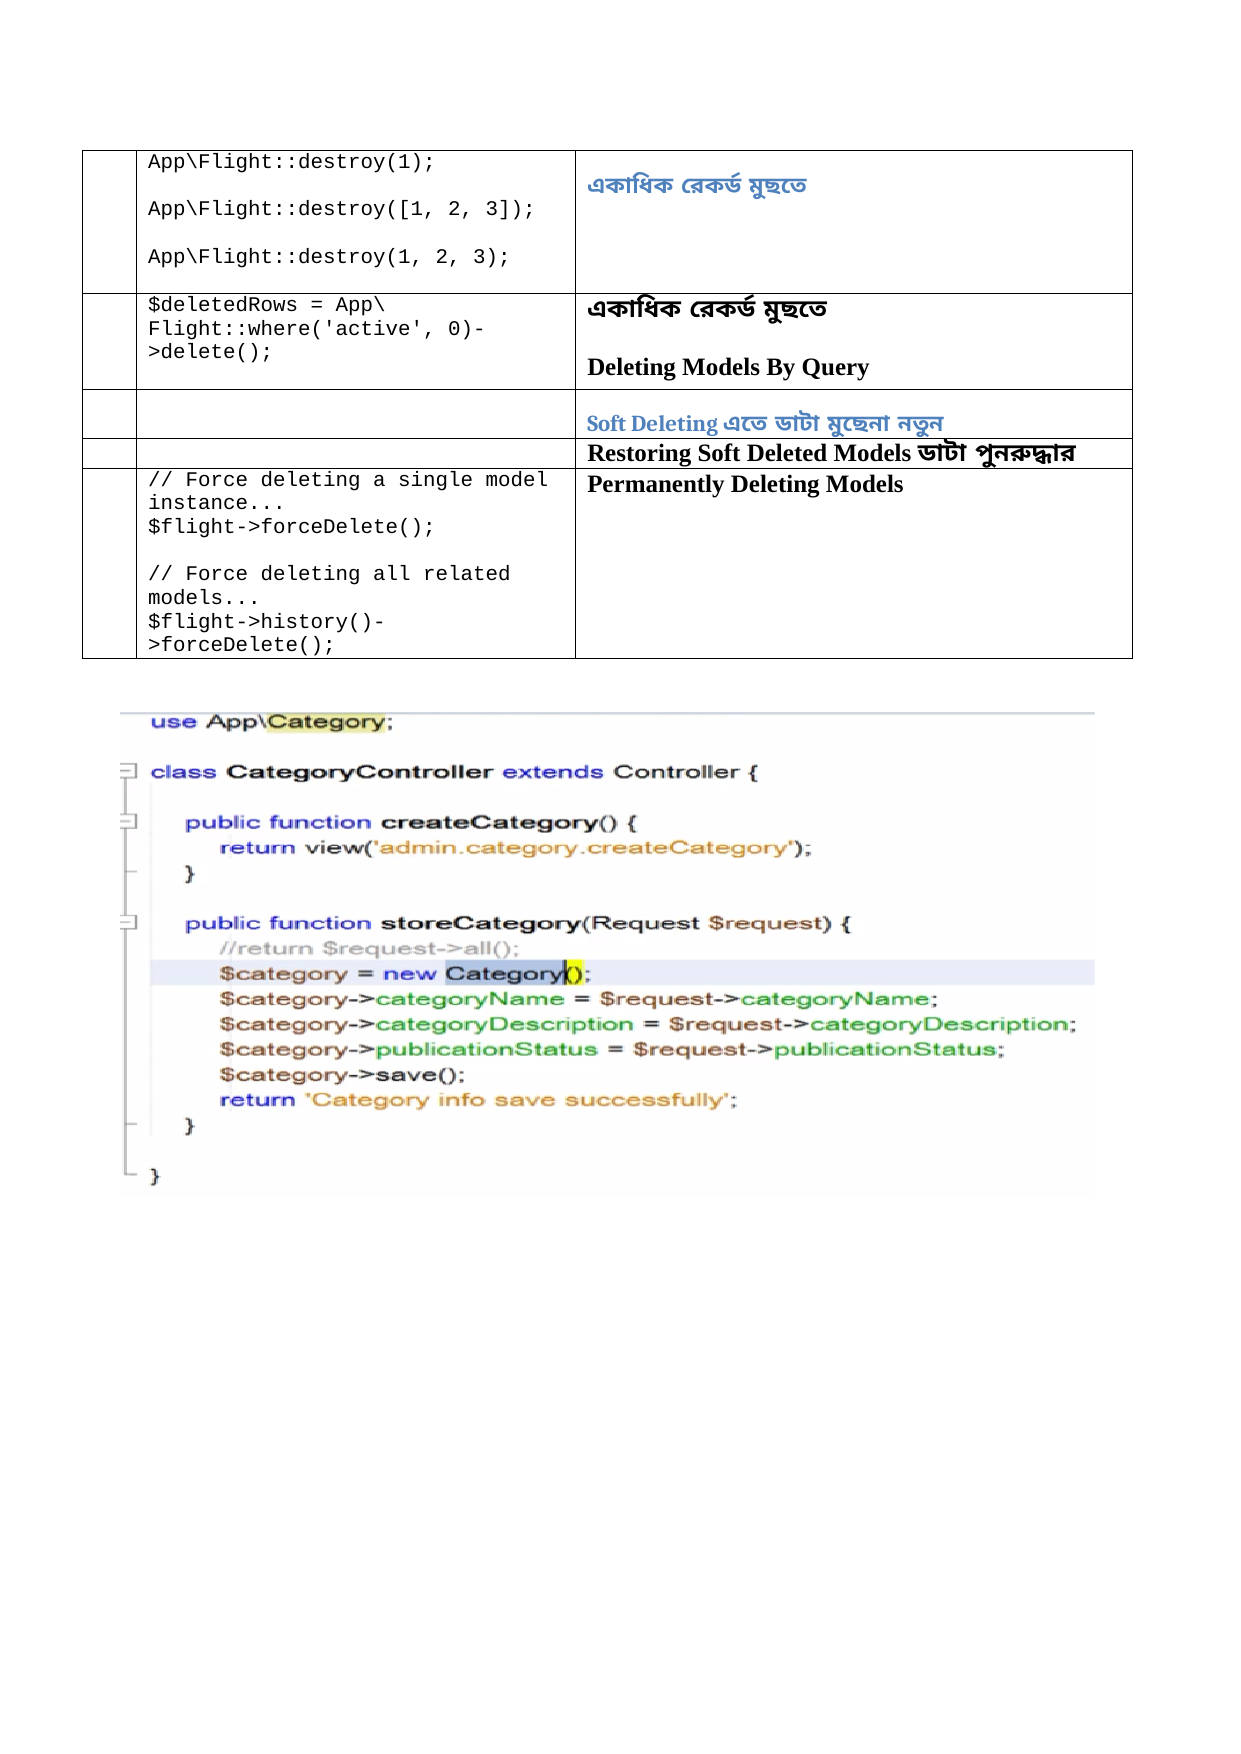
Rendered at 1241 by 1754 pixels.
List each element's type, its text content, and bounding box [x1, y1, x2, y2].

table_cell $deletedRows = App\Flight::where('active', 0)->delete(); [137, 294, 575, 388]
table_cell Soft Deleting এতে ডাটা মুছেনা নতুন [576, 390, 1132, 437]
table_cell [83, 390, 136, 437]
table_cell [83, 469, 136, 658]
table_cell Restoring Soft Deleted Models ডাটা পুনরুদ্ধার [576, 439, 1132, 468]
table_cell একাধিক রেকর্ড মুছতে [576, 151, 1132, 293]
table_cell [83, 151, 136, 293]
picture [120, 712, 1095, 1196]
table_cell [137, 439, 575, 468]
table_cell [137, 390, 575, 437]
table_cell [83, 294, 136, 388]
table_cell Permanently Deleting Models [576, 469, 1132, 658]
table_cell // Force deleting a single model instance... $flight->forceDelete(); // Force deleting all related models... $flight->history()->forceDelete(); [137, 469, 575, 658]
table_cell একাধিক রেকর্ড মুছতে Deleting Models By Query [576, 294, 1132, 388]
table_cell App\Flight::destroy(1); App\Flight::destroy([1, 2, 3]); App\Flight::destroy(1, 2, 3); [137, 151, 575, 293]
table_cell [83, 439, 136, 468]
